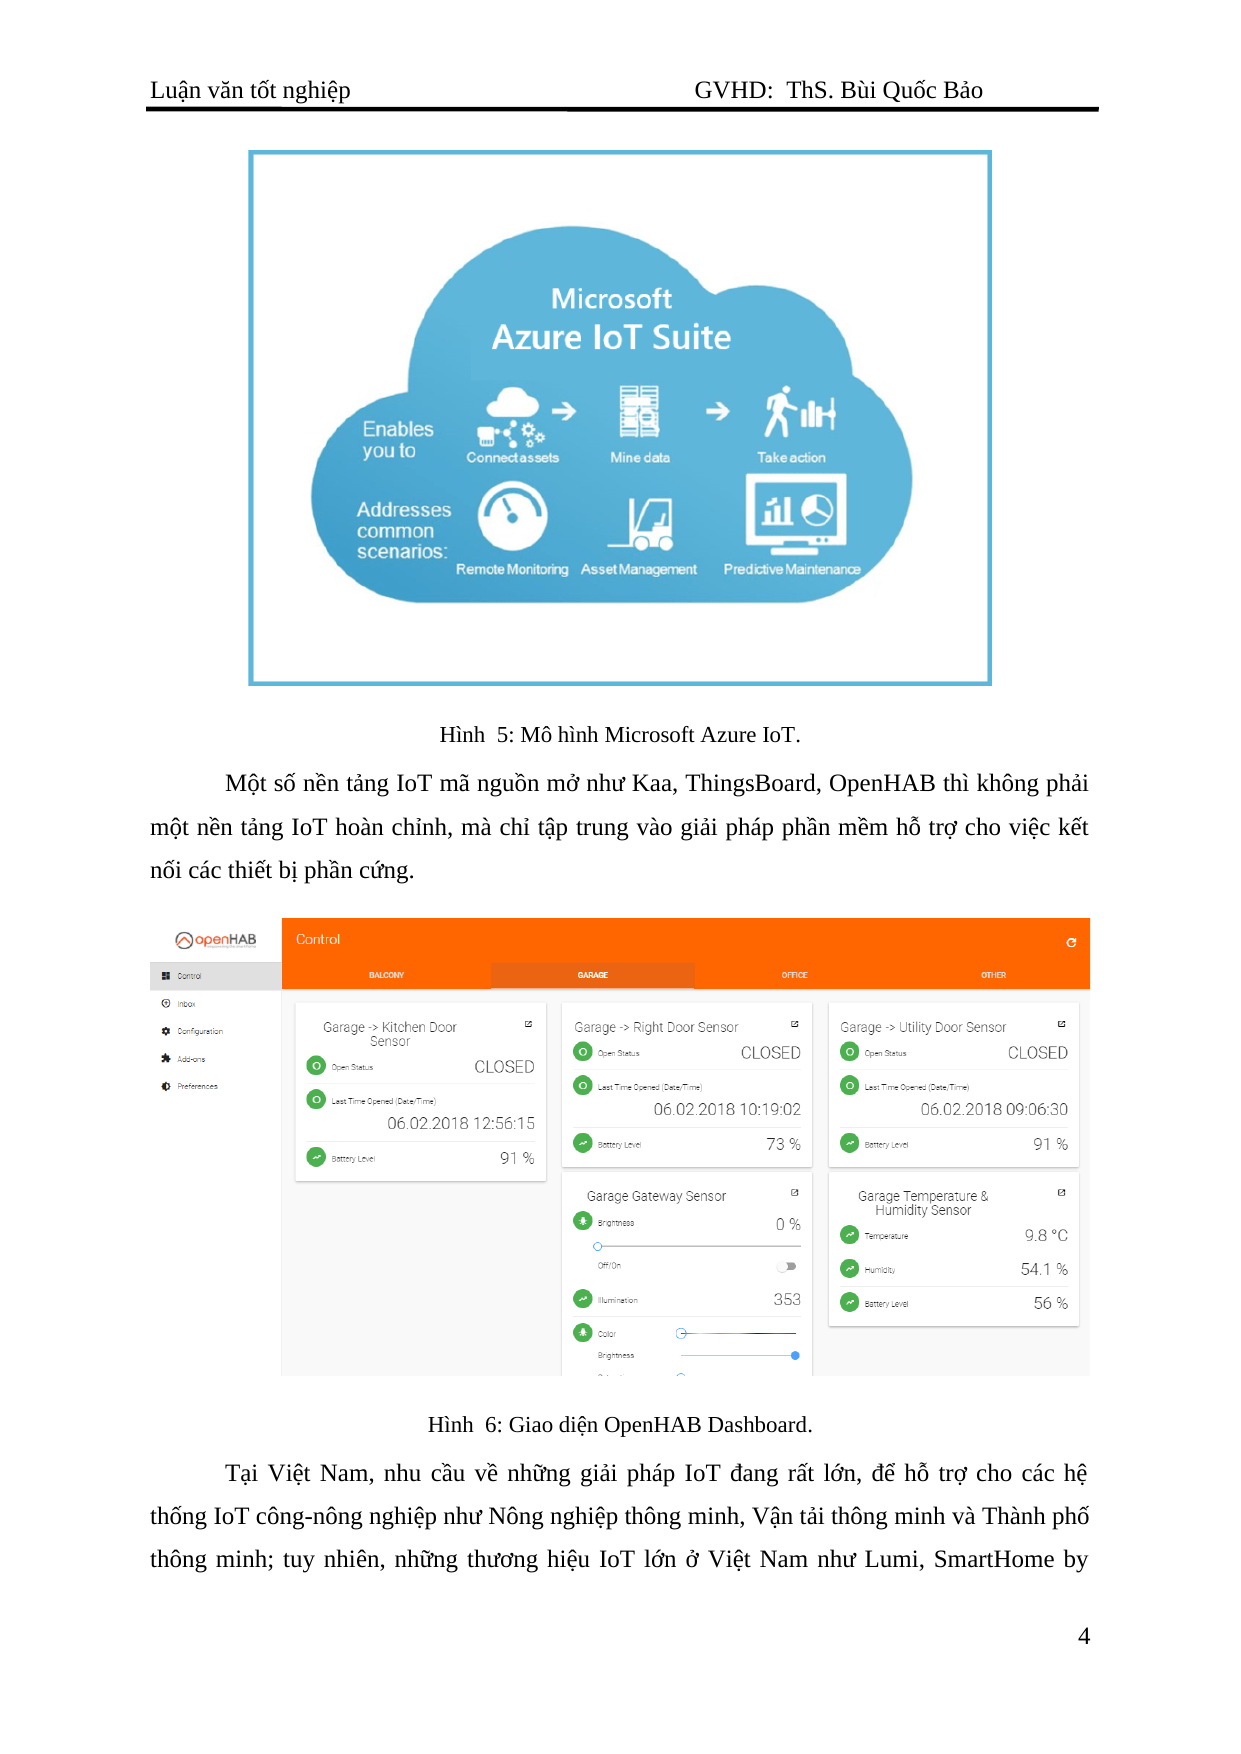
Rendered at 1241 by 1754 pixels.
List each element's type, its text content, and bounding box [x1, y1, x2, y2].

text Một số nền tảng IoT mã nguồn mở như Kaa, ThingsBoard, OpenHAB thì không phải một nền tảng IoT hoàn chỉnh, mà chỉ tập trung vào giải pháp phần mềm hỗ trợ cho việc kết nối các thiết bị phần cứng. [150, 768, 1090, 883]
picture [248, 150, 992, 686]
text Hình 5: Mô hình Microsoft Azure IoT. [150, 721, 1090, 748]
picture [150, 918, 1091, 1376]
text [150, 1458, 1090, 1573]
text Hình 6: Giao diện OpenHAB Dashboard. [150, 1411, 1090, 1437]
